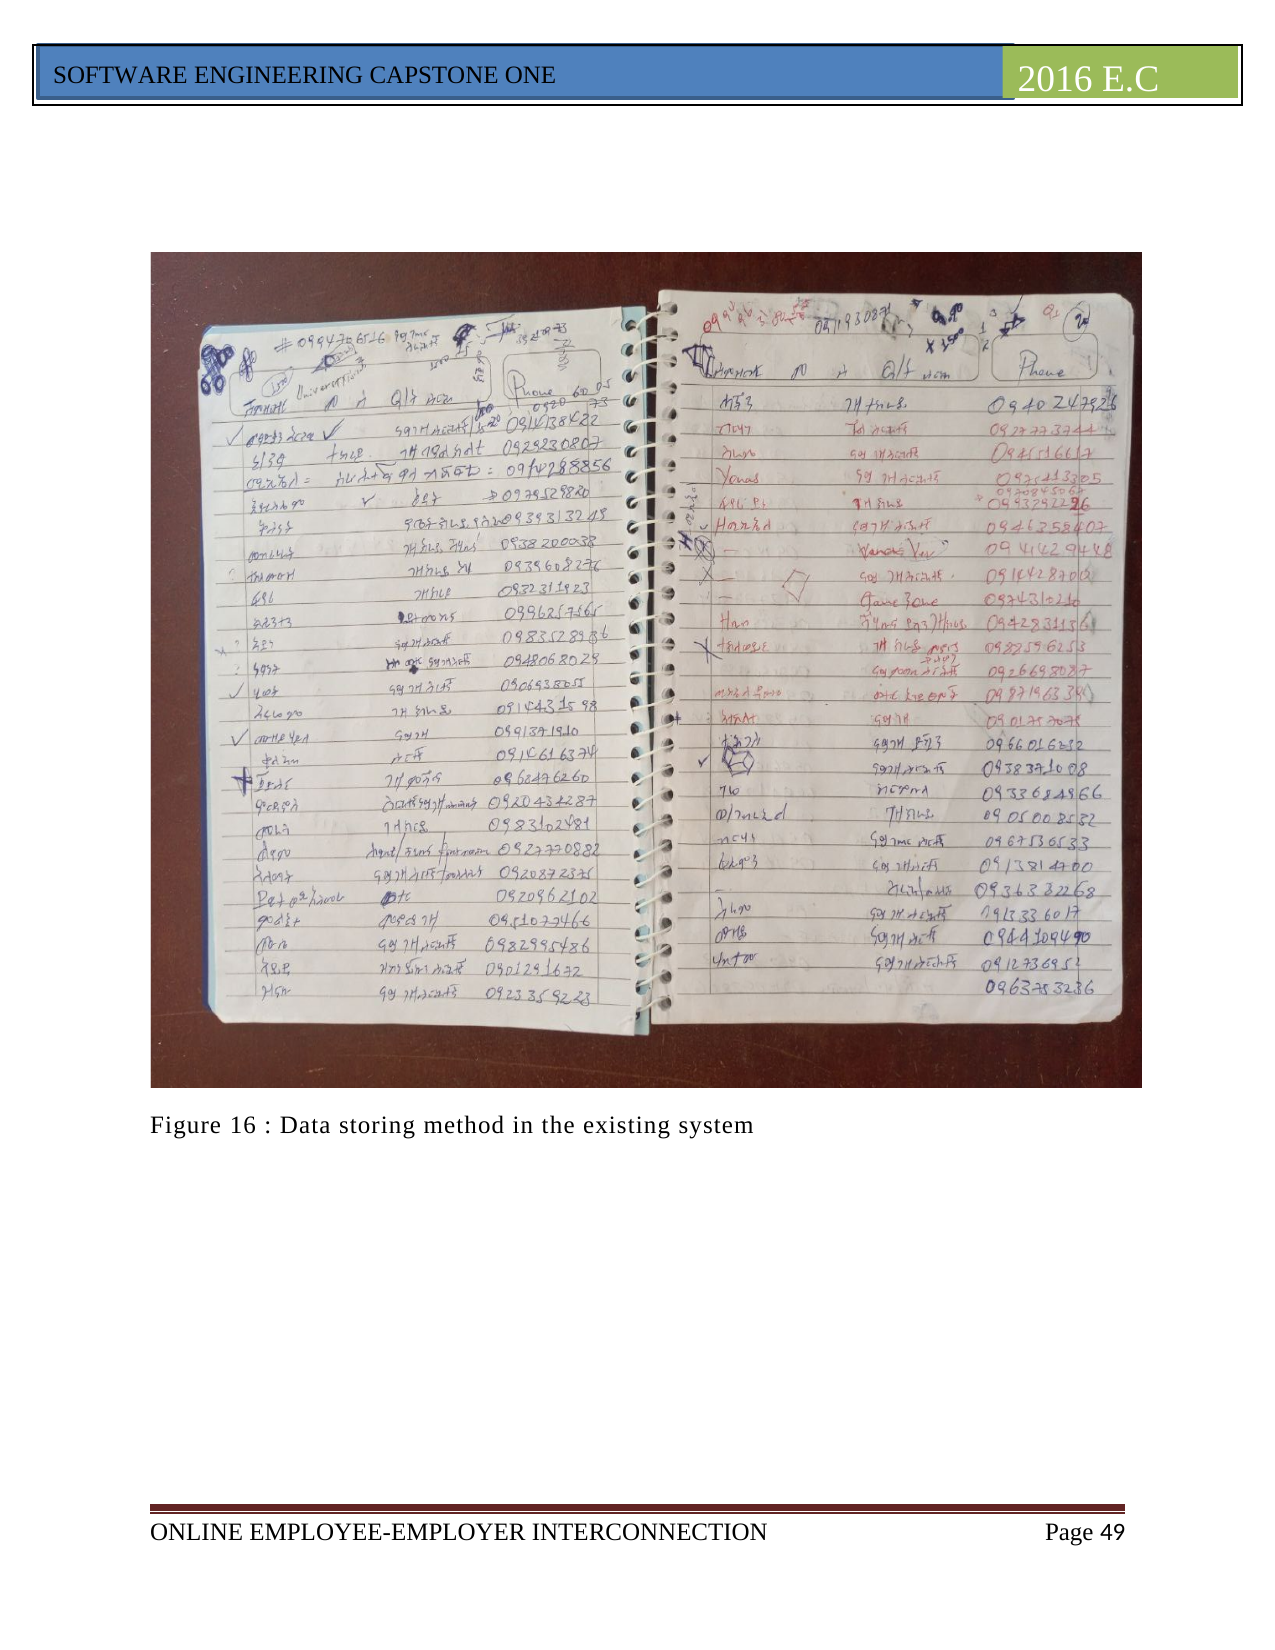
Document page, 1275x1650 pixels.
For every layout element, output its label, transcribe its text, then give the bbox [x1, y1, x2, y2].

text Figure 16 : Data storing method in the existing system [150, 1110, 1125, 1139]
picture [151, 252, 1142, 1088]
